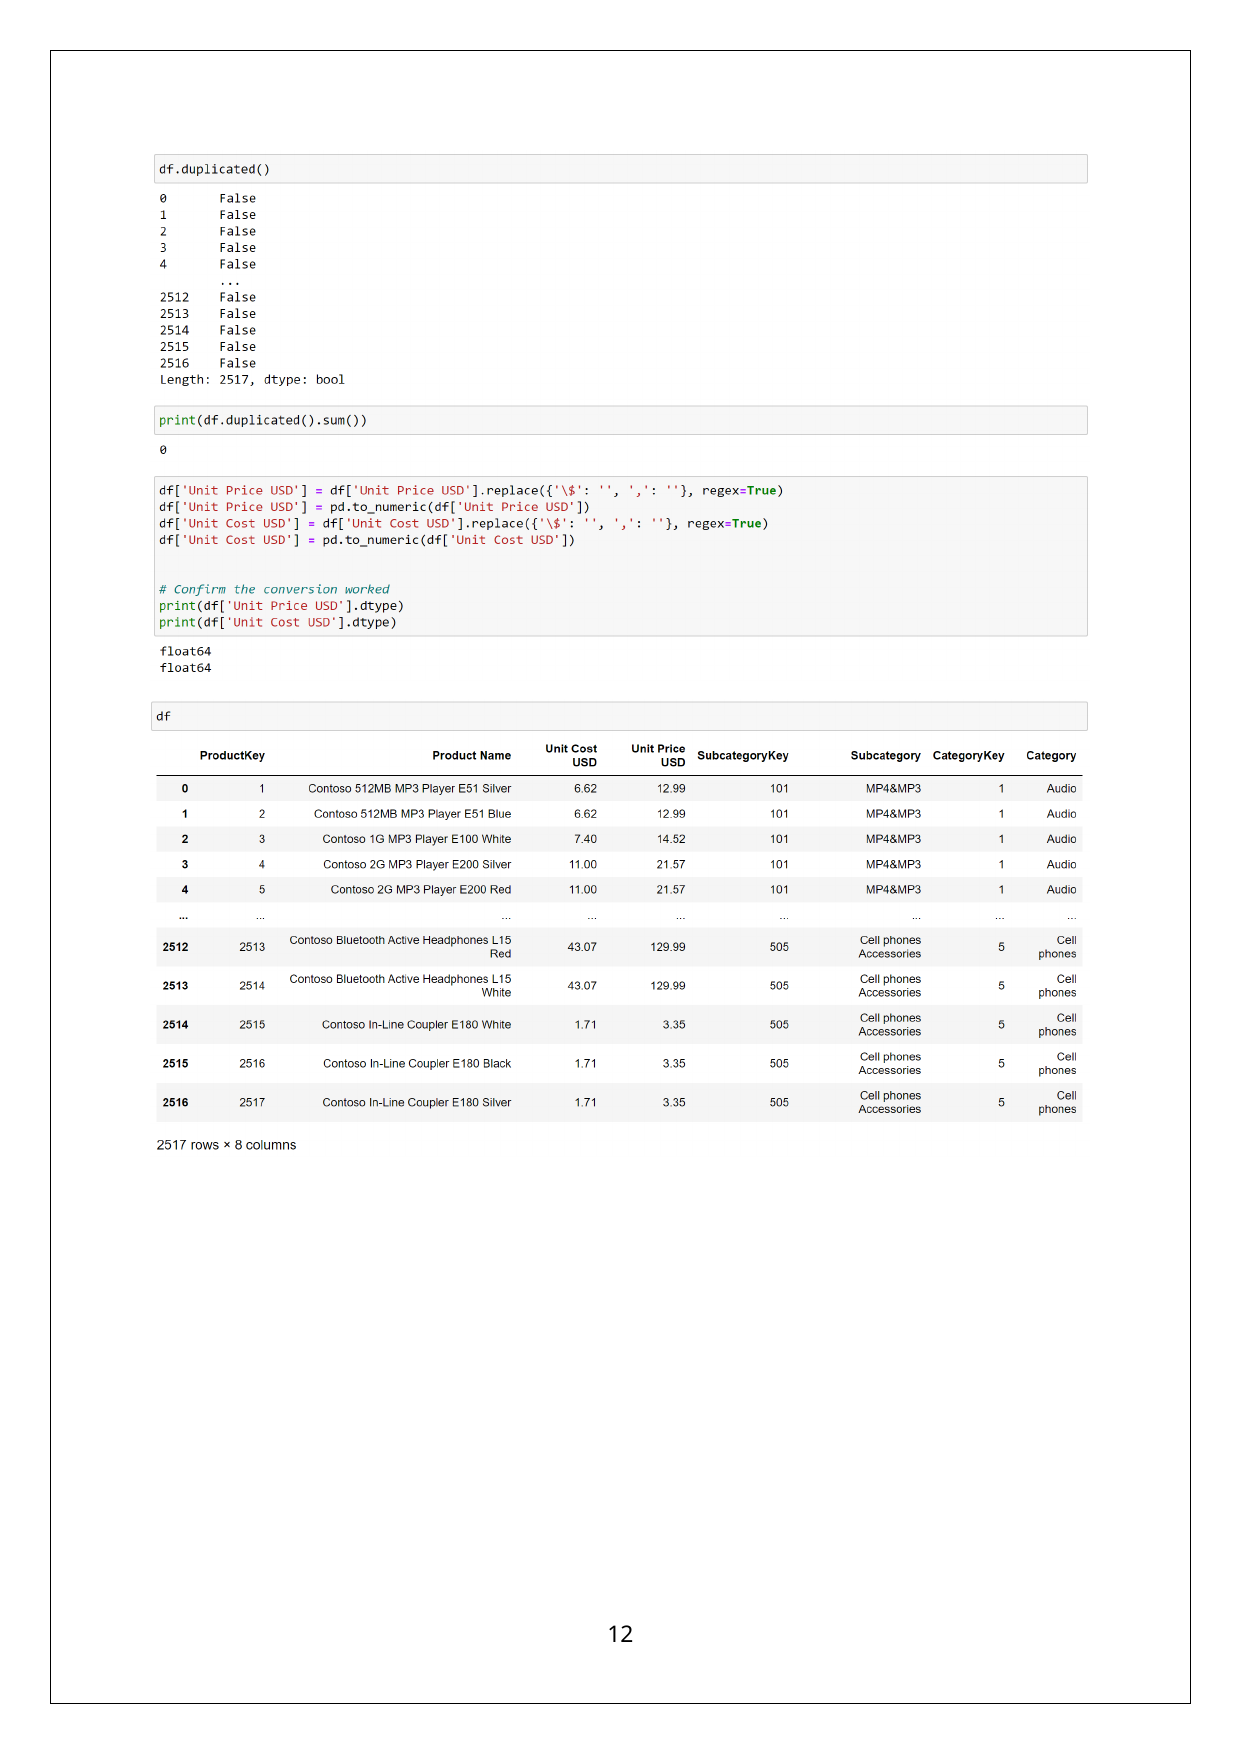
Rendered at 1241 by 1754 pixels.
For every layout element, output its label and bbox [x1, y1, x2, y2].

picture [150, 699, 1091, 1157]
picture [150, 150, 1091, 681]
